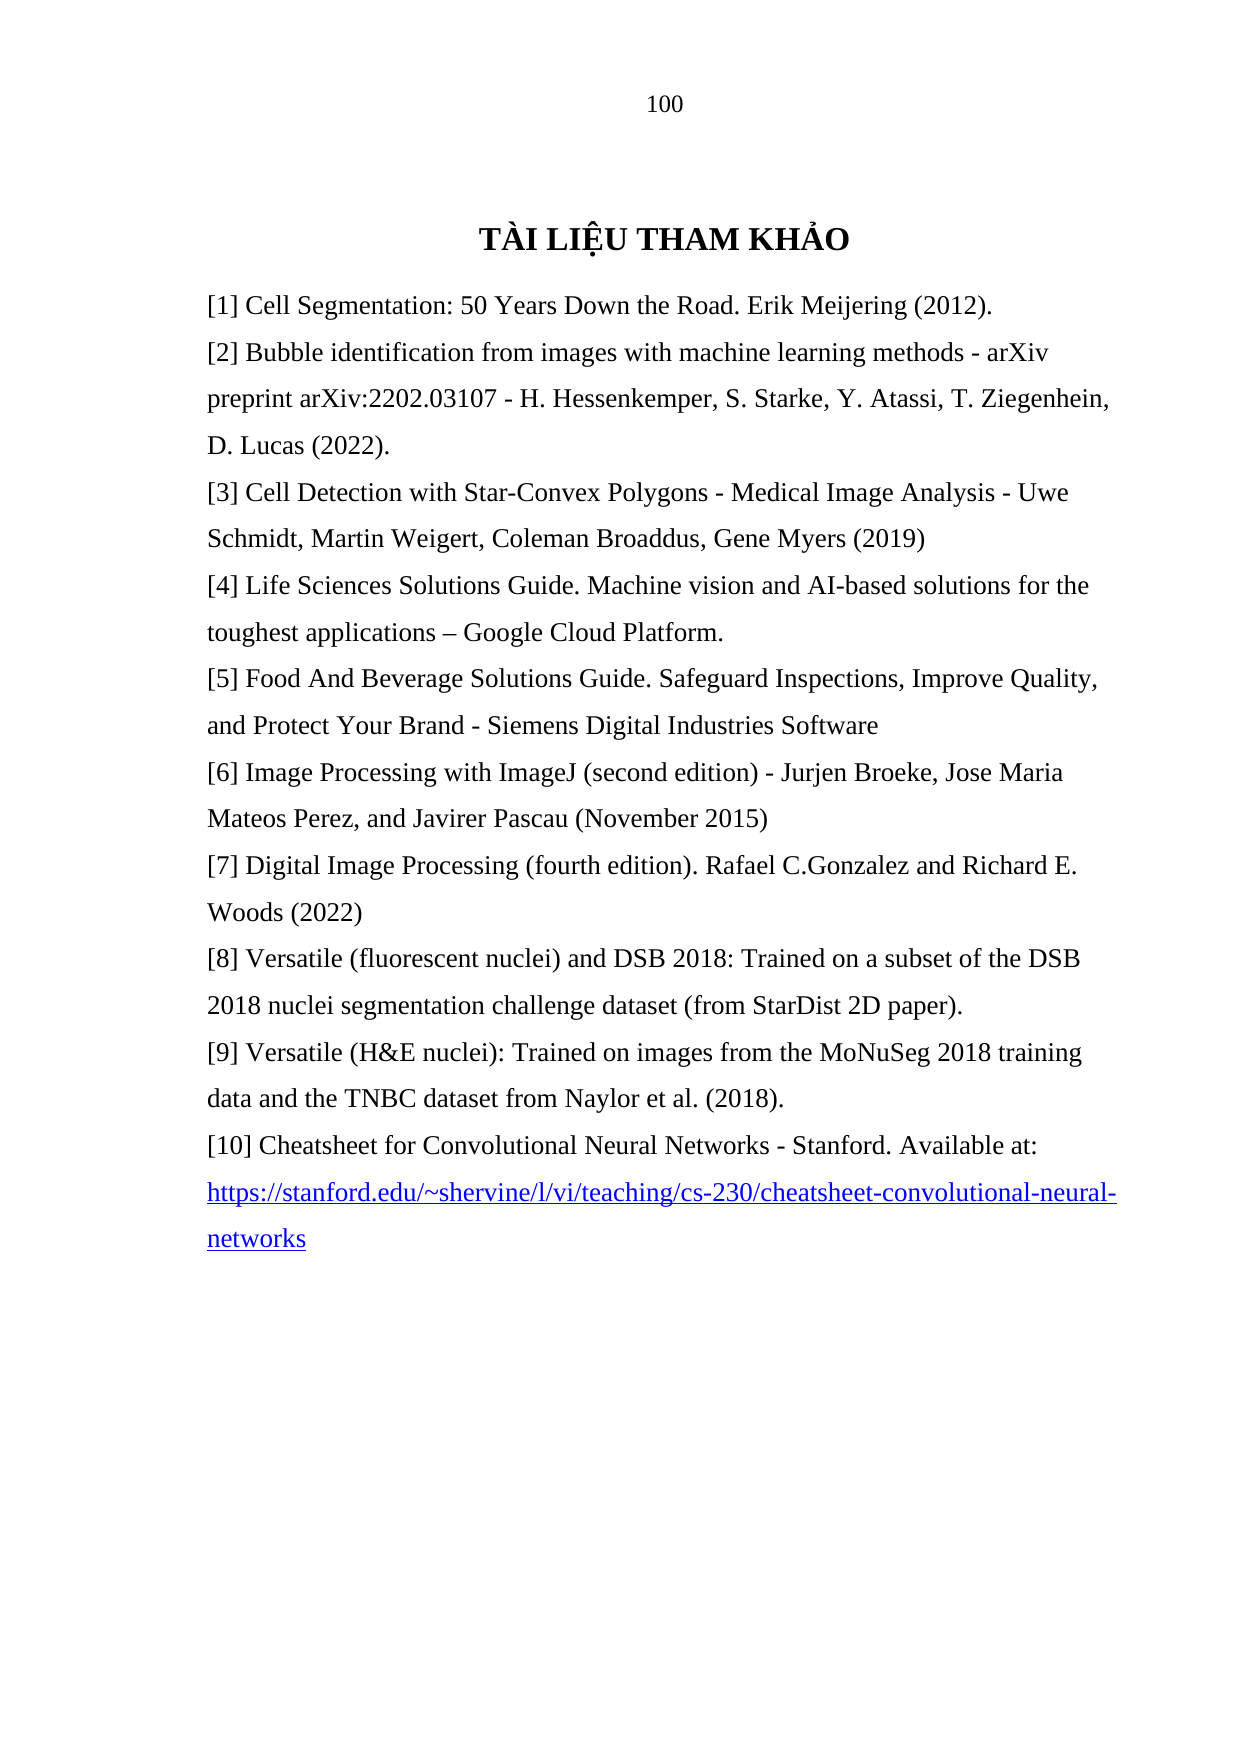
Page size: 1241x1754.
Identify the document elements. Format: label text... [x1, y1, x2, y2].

subtitle TÀI LIỆU THAM KHẢO [207, 219, 1122, 258]
text [10] Cheatsheet for Convolutional Neural Networks - Stanford. Available at: https://stanford.edu/~shervine/l/vi/teaching/cs-230/cheatsheet-convolutional-neural-networks [207, 1129, 1122, 1254]
text [9] Versatile (H&E nuclei): Trained on images from the MoNuSeg 2018 training data and the TNBC dataset from Naylor et al. (2018). [207, 1036, 1122, 1114]
text [8] Versatile (fluorescent nuclei) and DSB 2018: Trained on a subset of the DSB 2018 nuclei segmentation challenge dataset (from StarDist 2D paper). [207, 943, 1122, 1020]
text [1] Cell Segmentation: 50 Years Down the Road. Erik Meijering (2012). [2] Bubble identification from images with machine learning methods - arXiv preprint arXiv:2202.03107 - H. Hessenkemper, S. Starke, Y. Atassi, T. Ziegenhein, D. Lucas (2022). [3] Cell Detection with Star-Convex Polygons - Medical Image Analysis - Uwe Schmidt, Martin Weigert, Coleman Broaddus, Gene Myers (2019) [4] Life Sciences Solutions Guide. Machine vision and AI-based solutions for the toughest applications – Google Cloud Platform. [5] Food And Beverage Solutions Guide. Safeguard Inspections, Improve Quality, and Protect Your Brand - Siemens Digital Industries Software [6] Image Processing with ImageJ (second edition) - Jurjen Broeke, Jose Maria Mateos Perez, and Javirer Pascau (November 2015) [7] Digital Image Processing (fourth edition). Rafael C.Gonzalez and Richard E. Woods (2022) [207, 289, 1122, 927]
